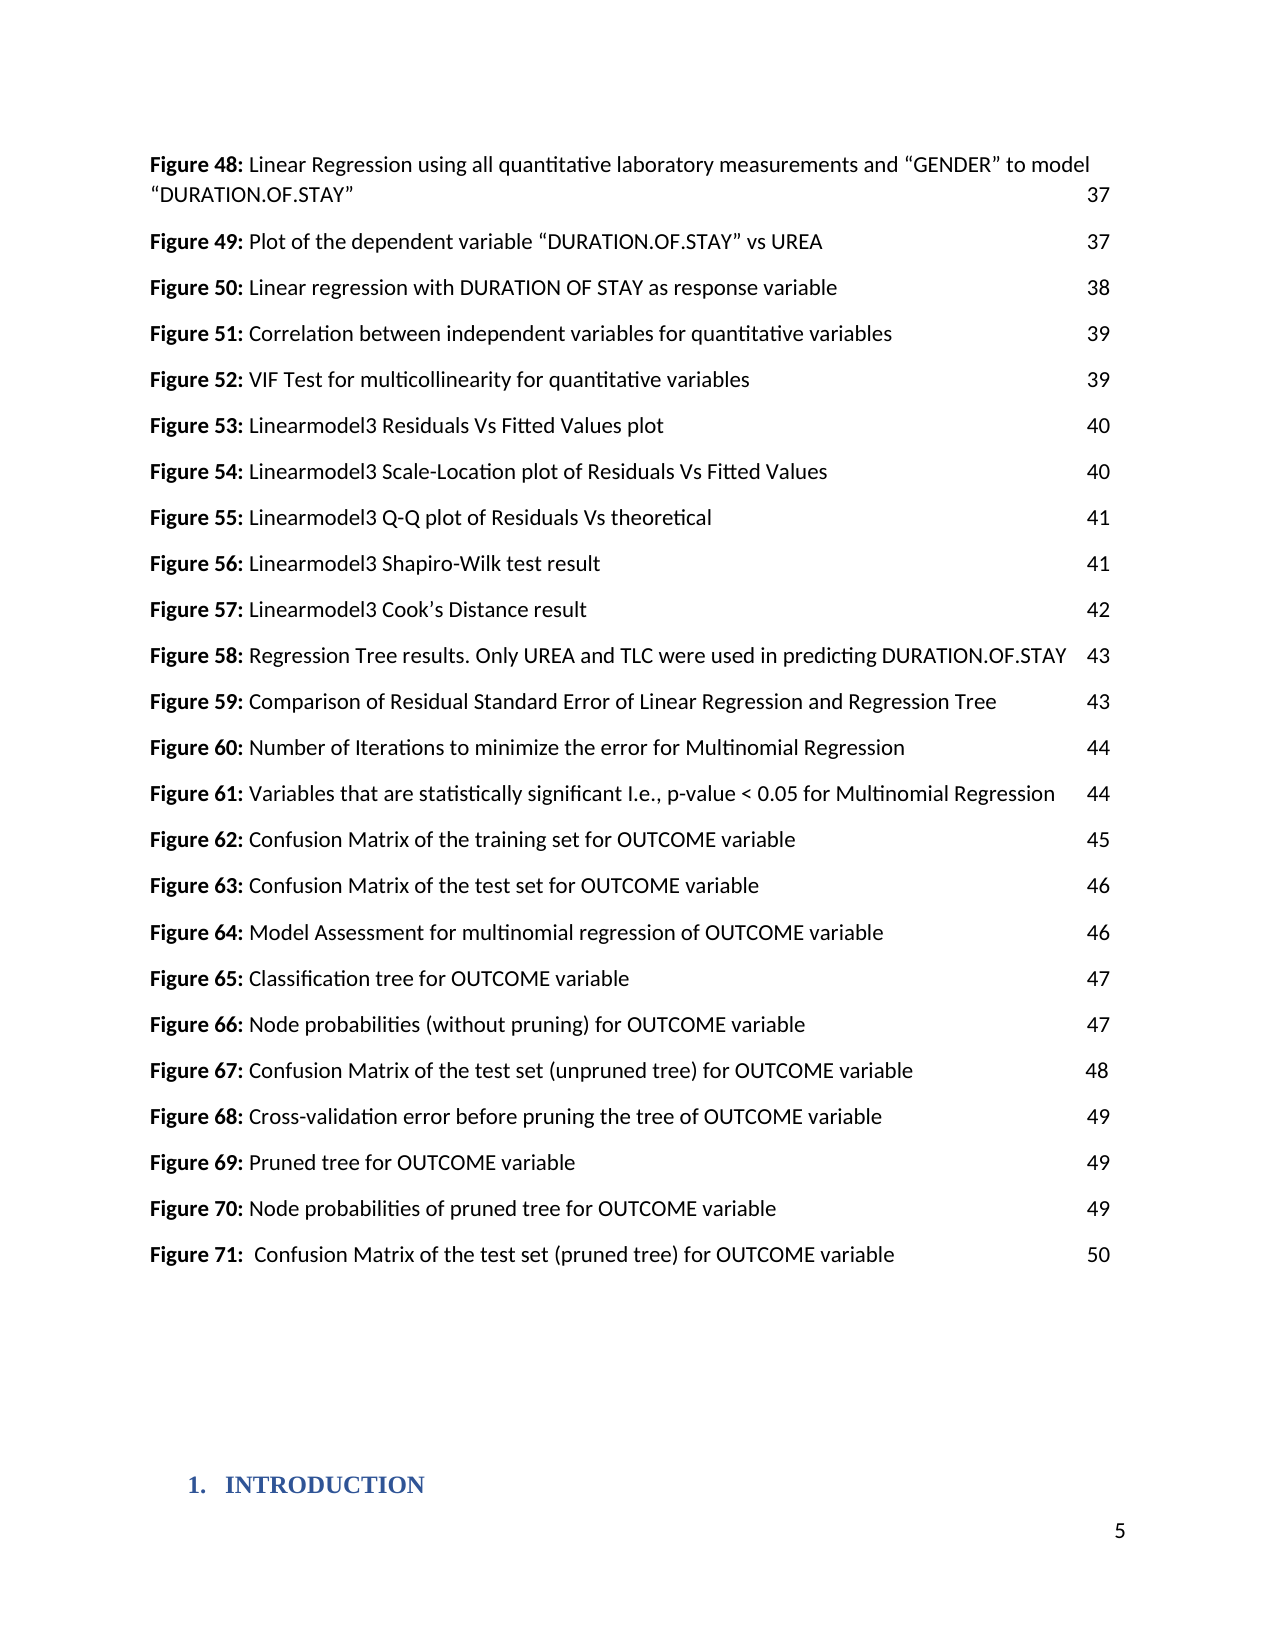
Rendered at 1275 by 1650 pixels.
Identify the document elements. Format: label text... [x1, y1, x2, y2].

text Figure 54: Linearmodel3 Scale-Location plot of Residuals Vs Fitted Values 40 [150, 457, 1125, 485]
text Figure 65: Classification tree for OUTCOME variable 47 [150, 964, 1125, 992]
text Figure 48: Linear Regression using all quantitative laboratory measurements and “GENDER” to model “DURATION.OF.STAY” 37 [150, 150, 1125, 208]
text Figure 58: Regression Tree results. Only UREA and TLC were used in predicting DURATION.OF.STAY 43 [150, 641, 1125, 669]
text Figure 63: Confusion Matrix of the test set for OUTCOME variable 46 [150, 872, 1125, 900]
text Figure 62: Confusion Matrix of the training set for OUTCOME variable 45 [150, 826, 1125, 854]
text Figure 59: Comparison of Residual Standard Error of Linear Regression and Regression Tree 43 [150, 687, 1125, 716]
text Figure 61: Variables that are statistically significant I.e., p-value < 0.05 for Multinomial Regression 44 [150, 779, 1125, 808]
text Figure 49: Plot of the dependent variable “DURATION.OF.STAY” vs UREA 37 [150, 227, 1125, 255]
text Figure 50: Linear regression with DURATION OF STAY as response variable 38 [150, 273, 1125, 301]
text Figure 51: Correlation between independent variables for quantitative variables 39 [150, 319, 1125, 347]
text Figure 69: Pruned tree for OUTCOME variable 49 [150, 1148, 1125, 1176]
text Figure 68: Cross-validation error before pruning the tree of OUTCOME variable 49 [150, 1102, 1125, 1130]
text Figure 66: Node probabilities (without pruning) for OUTCOME variable 47 [150, 1010, 1125, 1038]
text Figure 53: Linearmodel3 Residuals Vs Fitted Values plot 40 [150, 411, 1125, 439]
text Figure 70: Node probabilities of pruned tree for OUTCOME variable 49 [150, 1194, 1125, 1222]
list INTRODUCTION [187, 1470, 1125, 1499]
text Figure 52: VIF Test for multicollinearity for quantitative variables 39 [150, 365, 1125, 393]
text Figure 71: Confusion Matrix of the test set (pruned tree) for OUTCOME variable 50 [150, 1240, 1125, 1268]
text Figure 56: Linearmodel3 Shapiro-Wilk test result 41 [150, 549, 1125, 577]
text Figure 55: Linearmodel3 Q-Q plot of Residuals Vs theoretical 41 [150, 503, 1125, 531]
text Figure 64: Model Assessment for multinomial regression of OUTCOME variable 46 [150, 918, 1125, 946]
text Figure 67: Confusion Matrix of the test set (unpruned tree) for OUTCOME variable 48 [150, 1056, 1125, 1084]
text Figure 60: Number of Iterations to minimize the error for Multinomial Regression 44 [150, 733, 1125, 762]
text Figure 57: Linearmodel3 Cook’s Distance result 42 [150, 595, 1125, 623]
